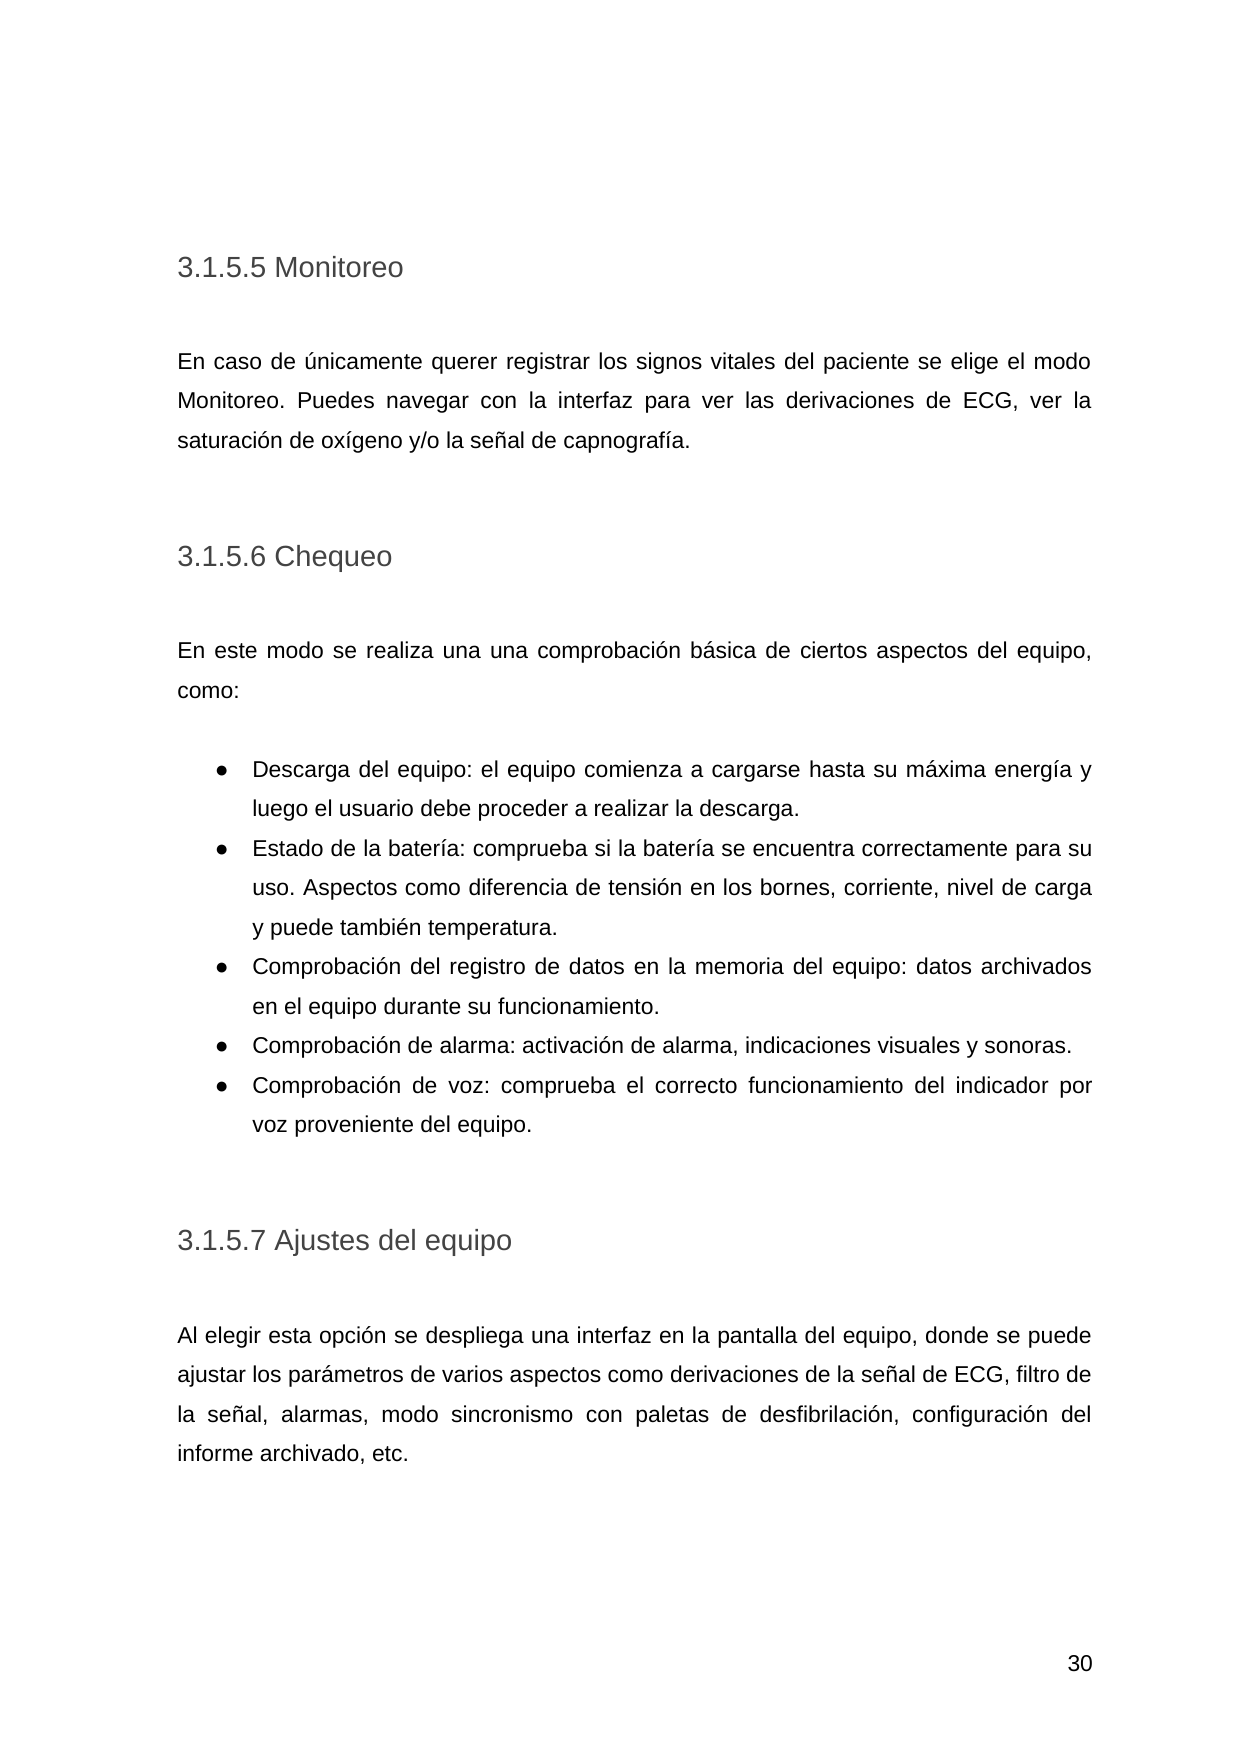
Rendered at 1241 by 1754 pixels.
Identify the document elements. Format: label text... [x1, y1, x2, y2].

list Descarga del equipo: el equipo comienza a cargarse hasta su máxima energía y luego el usuario debe proceder a realizar la descarga. [214, 756, 1093, 822]
subtitle 3.1.5.6 Chequeo [177, 539, 1093, 573]
subtitle 3.1.5.7 Ajustes del equipo [177, 1223, 1093, 1257]
text En este modo se realiza una una comprobación básica de ciertos aspectos del equipo, como: [177, 637, 1093, 703]
text Al elegir esta opción se despliega una interfaz en la pantalla del equipo, donde se puede ajustar los parámetros de varios aspectos como derivaciones de la señal de ECG, filtro de la señal, alarmas, modo sincronismo con paletas de desfibrilación, configuración del informe archivado, etc. [177, 1322, 1093, 1466]
text En caso de únicamente querer registrar los signos vitales del paciente se elige el modo Monitoreo. Puedes navegar con la interfaz para ver las derivaciones de ECG, ver la saturación de oxígeno y/o la señal de capnografía. [177, 348, 1093, 453]
list Estado de la batería: comprueba si la batería se encuentra correctamente para su uso. Aspectos como diferencia de tensión en los bornes, corriente, nivel de carga y puede también temperatura. [214, 835, 1093, 940]
list Comprobación del registro de datos en la memoria del equipo: datos archivados en el equipo durante su funcionamiento. [214, 953, 1093, 1019]
subtitle 3.1.5.5 Monitoreo [177, 250, 1093, 283]
list Comprobación de voz: comprueba el correcto funcionamiento del indicador por voz proveniente del equipo. [214, 1072, 1093, 1137]
list Comprobación de alarma: activación de alarma, indicaciones visuales y sonoras. [214, 1032, 1093, 1058]
